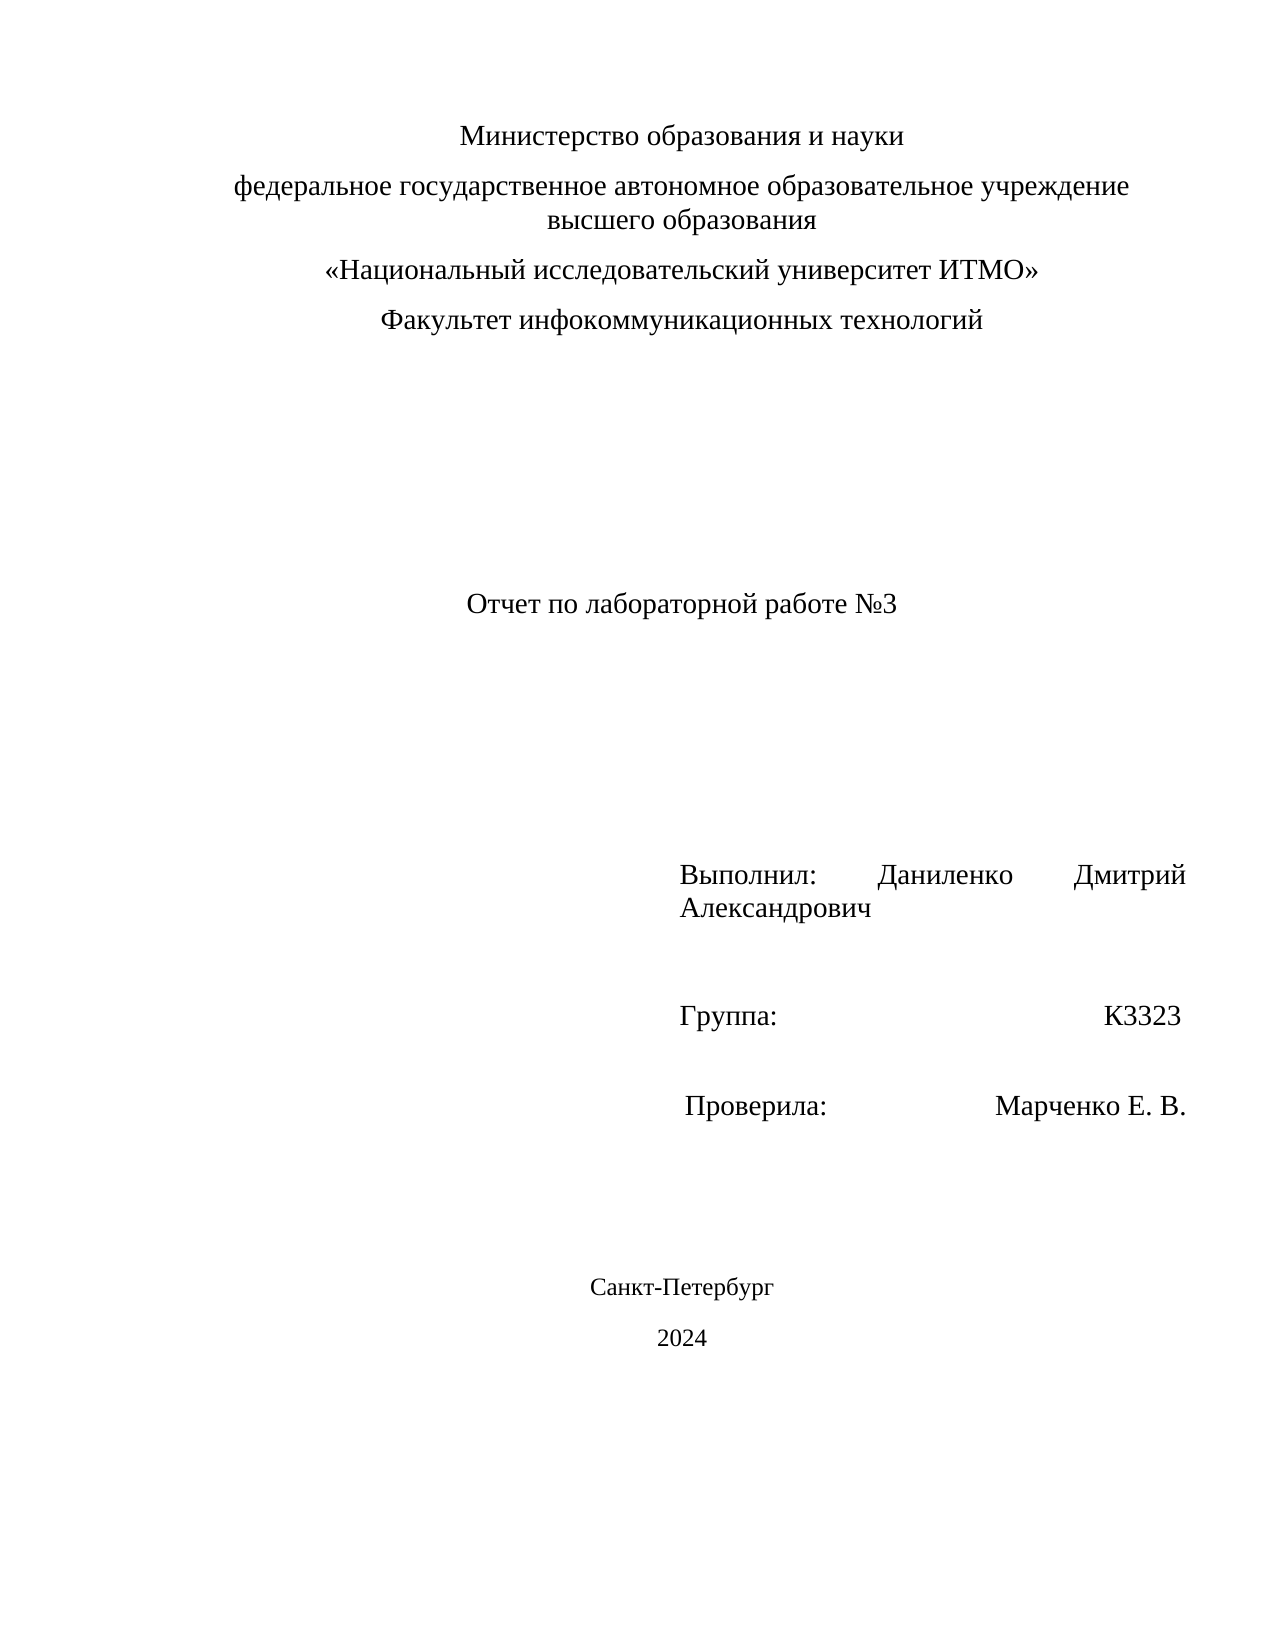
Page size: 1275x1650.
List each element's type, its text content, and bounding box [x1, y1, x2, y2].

text «Национальный исследовательский университет ИТМО» [177, 252, 1186, 286]
text Отчет по лабораторной работе №3 [177, 586, 1186, 619]
text Министерство образования и науки [177, 118, 1186, 152]
text Выполнил: Даниленко Дмитрий Александрович [679, 857, 1186, 924]
text Санкт-Петербург [177, 1272, 1186, 1300]
text федеральное государственное автономное образовательное учреждение высшего образования [177, 168, 1186, 235]
text Факультет инфокоммуникационных технологий [177, 302, 1186, 336]
text 2024 [177, 1323, 1186, 1352]
text Проверила: Марченко Е. В. [679, 1088, 1186, 1122]
text Группа: К3323 [679, 998, 1186, 1065]
